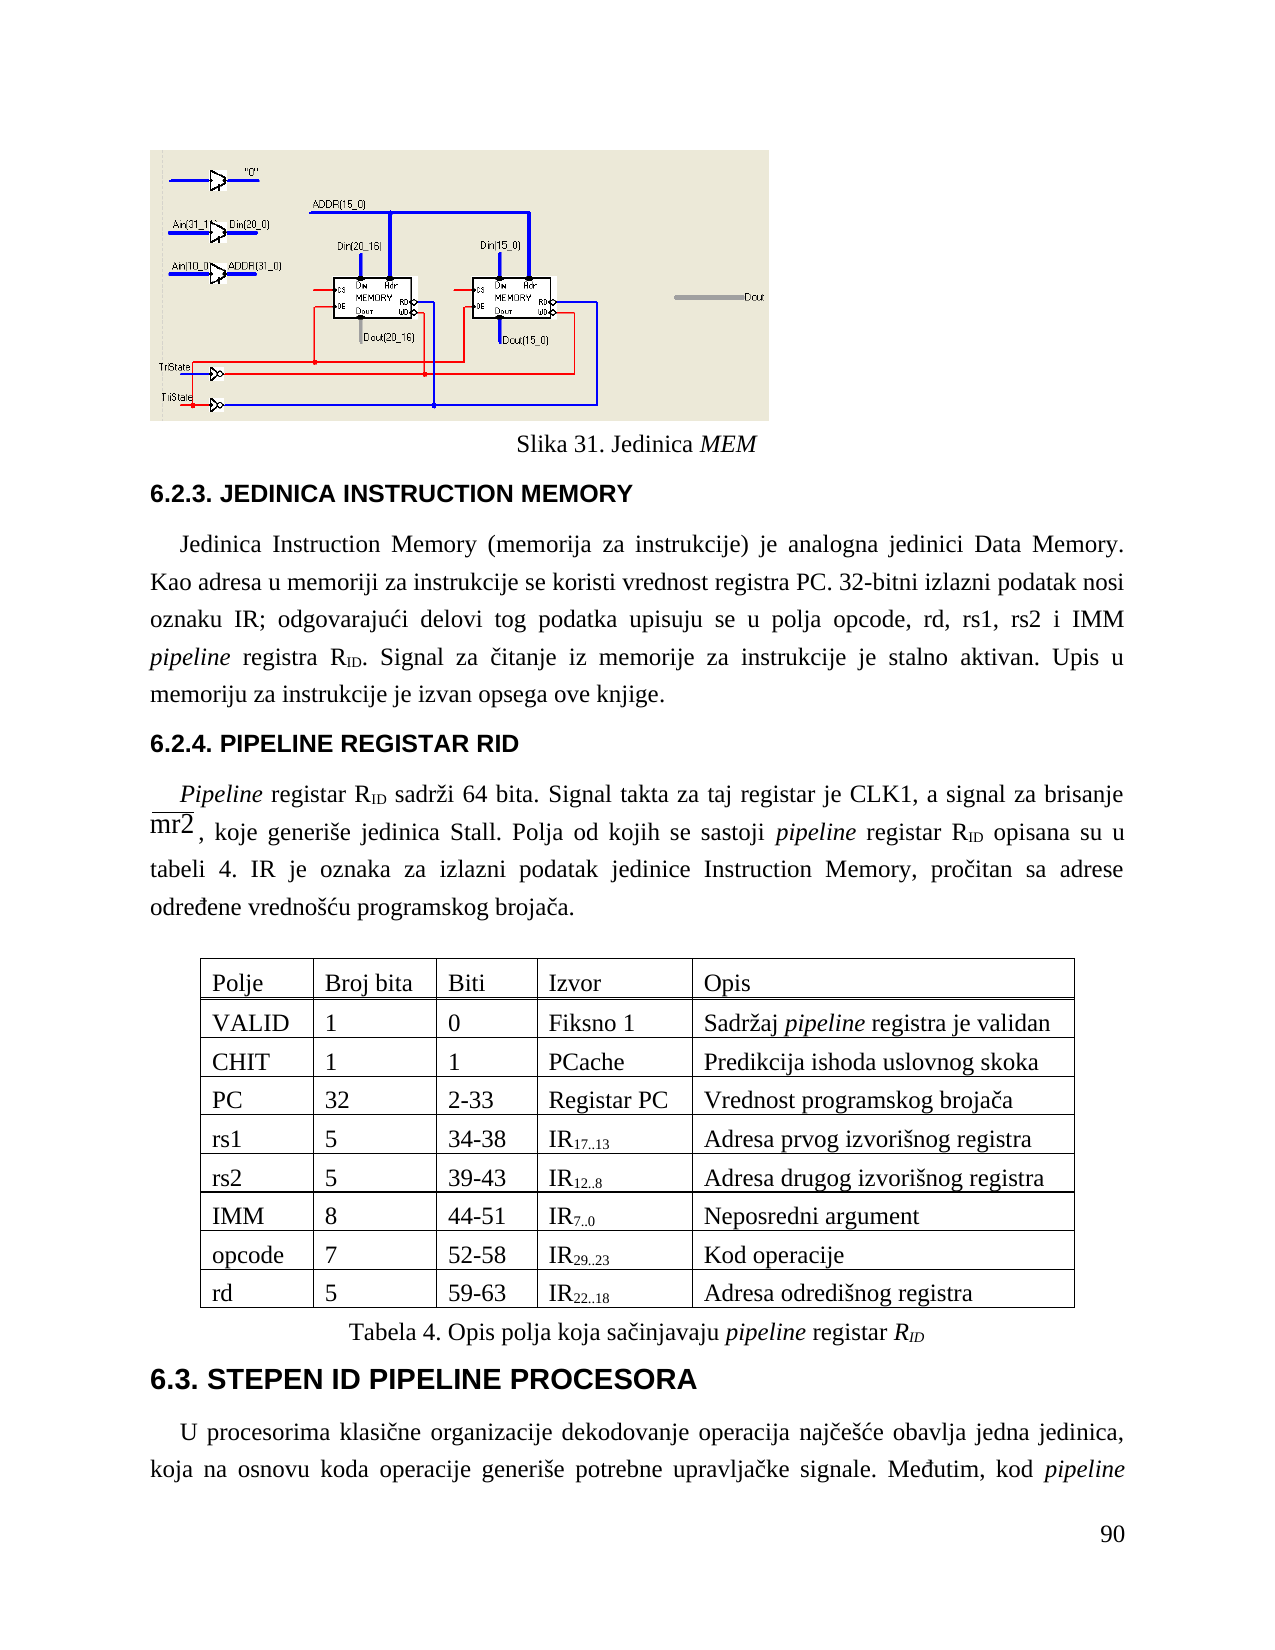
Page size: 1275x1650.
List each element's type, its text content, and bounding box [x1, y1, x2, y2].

table_cell Fiksno 1 [538, 1000, 692, 1037]
table_cell 2-33 [437, 1077, 537, 1114]
table_cell Vrednost programskog brojača [693, 1077, 1074, 1114]
table_cell 1 [314, 1000, 436, 1037]
table_cell 44-51 [437, 1193, 537, 1230]
table_cell 32 [314, 1077, 436, 1114]
table_cell PC [201, 1077, 313, 1114]
table_cell IMM [201, 1193, 313, 1230]
table_cell 8 [314, 1193, 436, 1230]
table_cell PCache [538, 1038, 692, 1076]
table_cell 5 [314, 1115, 436, 1153]
table_cell IR12..8 [538, 1154, 692, 1191]
table_header Polje [201, 959, 313, 997]
subtitle Pipeline registar RID [150, 720, 1125, 758]
table_header Opis [693, 959, 1074, 997]
table_cell 7 [314, 1231, 436, 1268]
text Tabela 4. Opis polja koja sačinjavaju pipeline registar RID [150, 1308, 1125, 1346]
table_cell Registar PC [538, 1077, 692, 1114]
table_cell IR7..0 [538, 1193, 692, 1230]
subtitle stepen id pipeline procesora [150, 1358, 1125, 1396]
table_cell opcode [201, 1231, 313, 1268]
table_header Broj bita [314, 959, 436, 997]
text Jedinica Instruction Memory (memorija za instrukcije) je analogna jedinici Data Memory. Kao adresa u memoriji za instrukcije se koristi vrednost registra PC. 32-bitni izlazni podatak nosi oznaku IR; odgovarajući delovi tog podatka upisuju se u polja opcode, rd, rs1, rs2 i IMM pipeline registra RID. Signal za čitanje iz memorije za instrukcije je stalno aktivan. Upis u memoriju za instrukcije je izvan opsega ove knjige. [150, 520, 1125, 708]
table_cell 1 [437, 1038, 537, 1076]
table_cell rs2 [201, 1154, 313, 1191]
table_cell IR17..13 [538, 1115, 692, 1153]
subtitle Jedinica Instruction Memory [150, 470, 1125, 508]
table_cell IR22..18 [538, 1270, 692, 1307]
table_cell Sadržaj pipeline registra je validan [693, 1000, 1074, 1037]
table_cell 0 [437, 1000, 537, 1037]
text Pipeline registar RID sadrži 64 bita. Signal takta za taj registar je CLK1, a signal za brisanje , koje generiše jedinica Stall. Polja od kojih se sastoji pipeline registar RID opisana su u tabeli 4. IR je oznaka za izlazni podatak jedinice Instruction Memory, pročitan sa adrese određene vrednošću programskog brojača. [150, 770, 1125, 921]
table_cell 59-63 [437, 1270, 537, 1307]
table_cell 5 [314, 1154, 436, 1191]
table_cell Neposredni argument [693, 1193, 1074, 1230]
table_cell Adresa odredišnog registra [693, 1270, 1074, 1307]
table_cell Adresa prvog izvorišnog registra [693, 1115, 1074, 1153]
table_cell Predikcija ishoda uslovnog skoka [693, 1038, 1074, 1076]
table_cell rd [201, 1270, 313, 1307]
table_cell VALID [201, 1000, 313, 1037]
table_cell 34-38 [437, 1115, 537, 1153]
table_cell 39-43 [437, 1154, 537, 1191]
table_header Biti [437, 959, 537, 997]
table_cell CHIT [201, 1038, 313, 1076]
table_cell 5 [314, 1270, 436, 1307]
table_cell Adresa drugog izvorišnog registra [693, 1154, 1074, 1191]
table_cell IR29..23 [538, 1231, 692, 1268]
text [150, 1408, 1125, 1483]
table_cell rs1 [201, 1115, 313, 1153]
picture [150, 150, 769, 421]
table_header Izvor [538, 959, 692, 997]
text Slika 31. Jedinica MEM [150, 420, 1125, 458]
table_cell Kod operacije [693, 1231, 1074, 1268]
table_cell 52-58 [437, 1231, 537, 1268]
table_cell 1 [314, 1038, 436, 1076]
